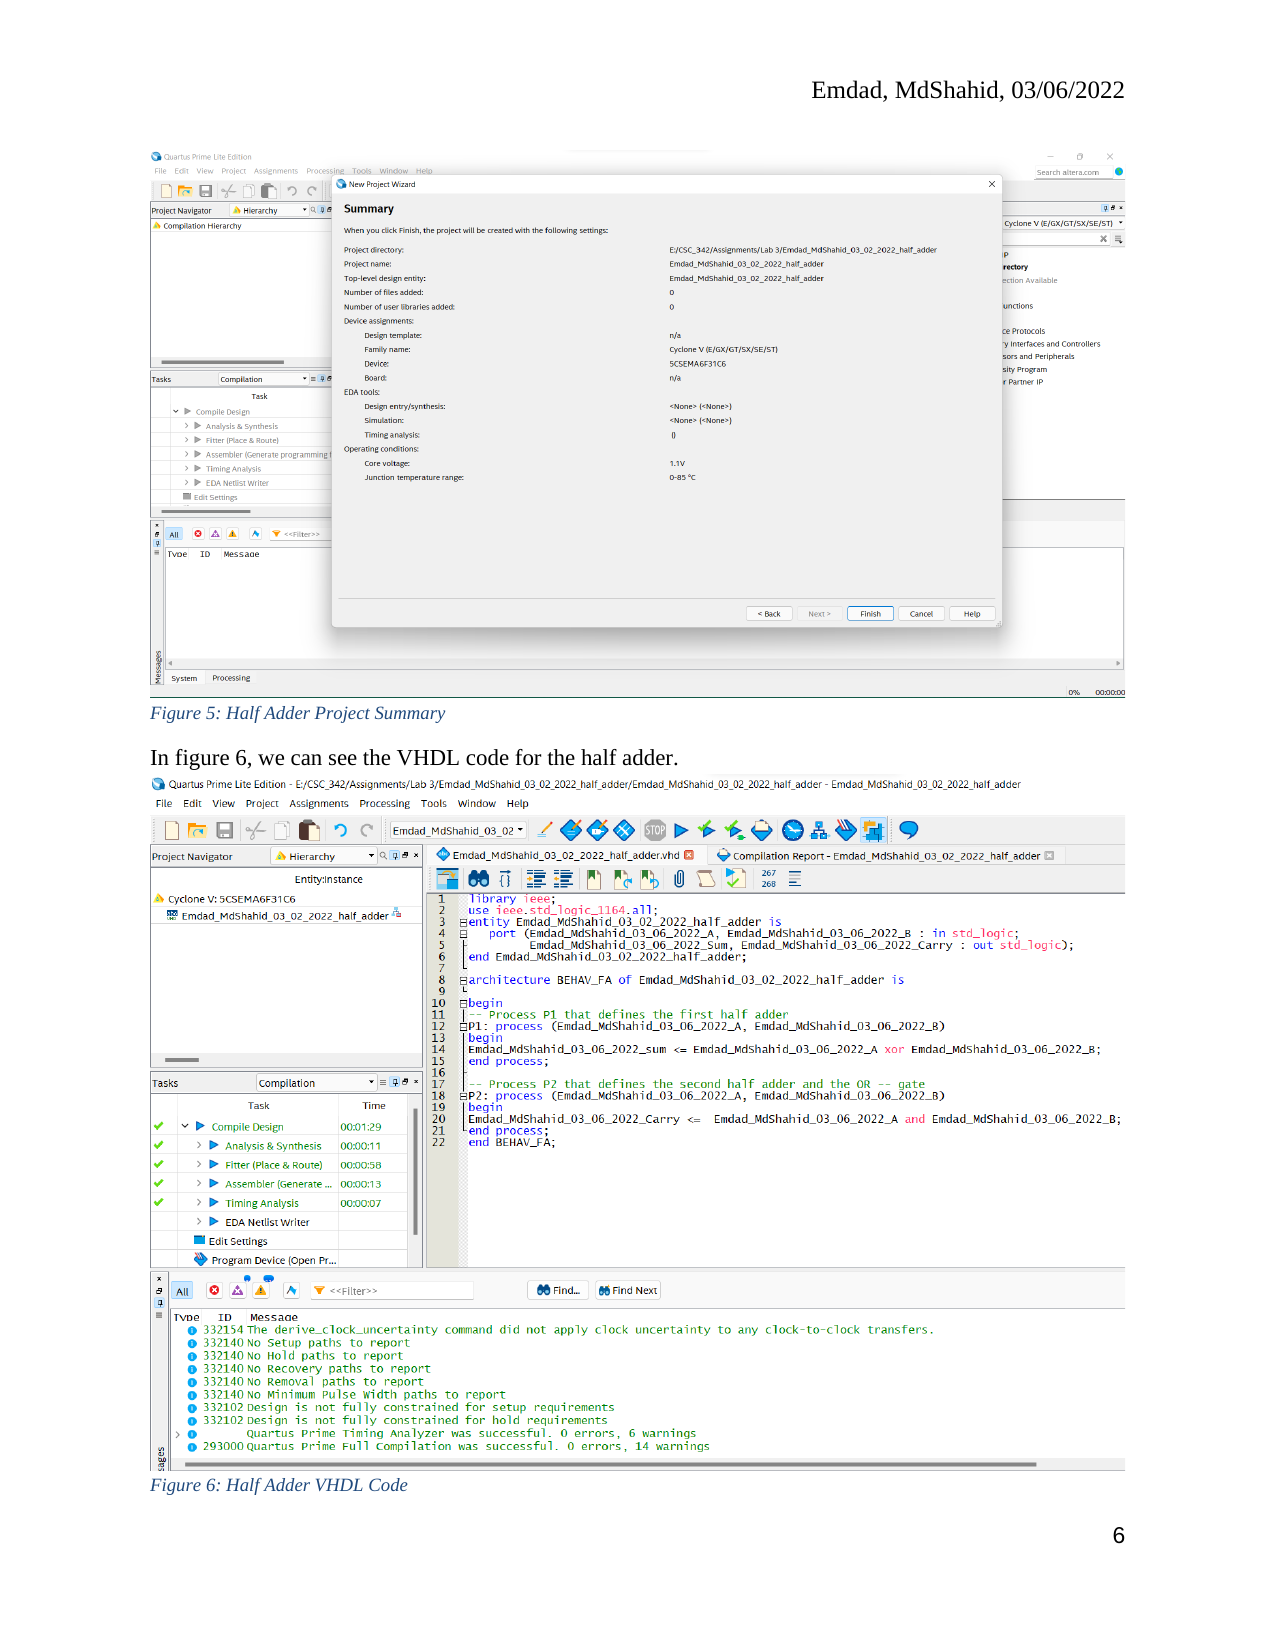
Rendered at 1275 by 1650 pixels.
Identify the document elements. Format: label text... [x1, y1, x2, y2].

text Figure 5: Half Adder Project Summary [150, 702, 1125, 723]
picture [150, 150, 1125, 698]
picture [150, 774, 1125, 1471]
text Figure 6: Half Adder VHDL Code [150, 1474, 1125, 1496]
text In figure 6, we can see the VHDL code for the half adder. [150, 744, 1125, 771]
